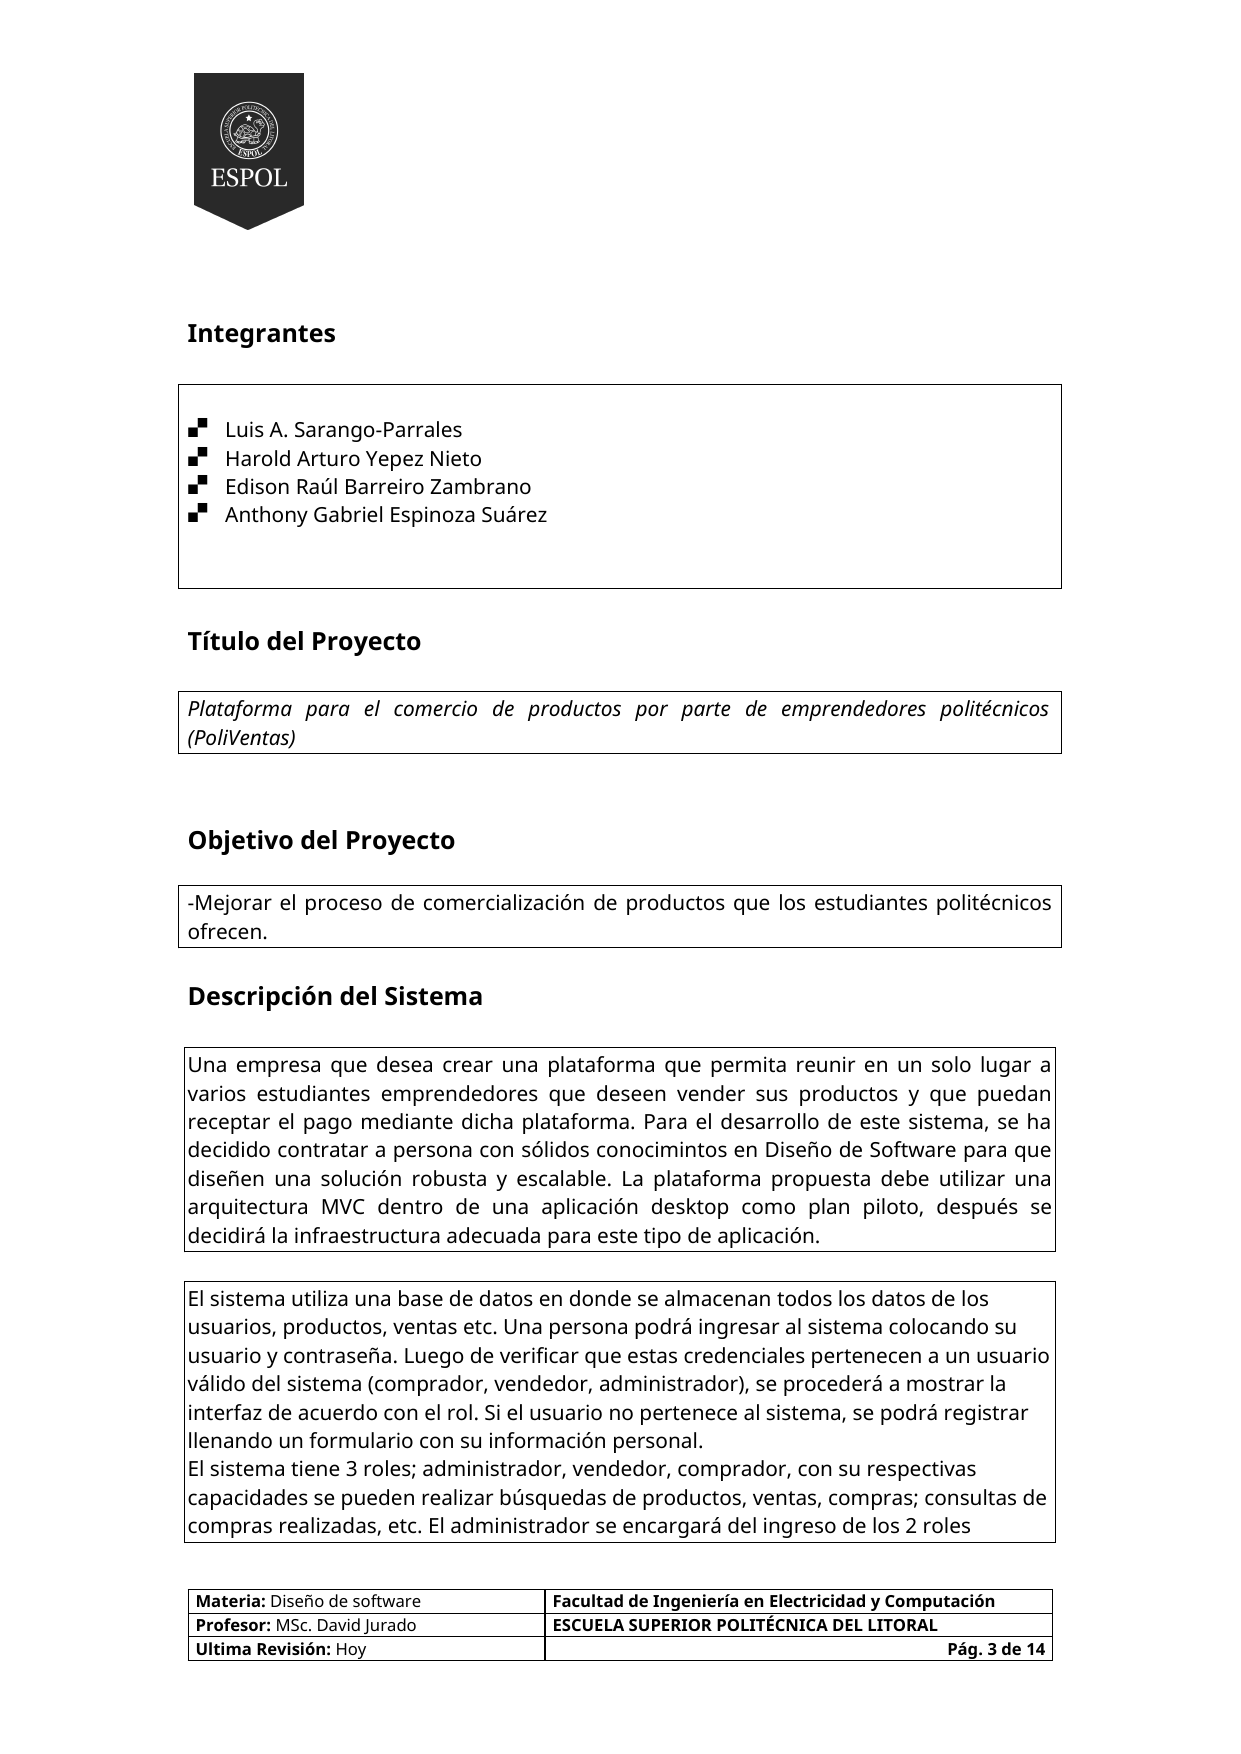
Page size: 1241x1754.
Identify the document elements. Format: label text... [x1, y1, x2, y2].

text El sistema utiliza una base de datos en donde se almacenan todos los datos de los usuarios, productos, ventas etc. Una persona podrá ingresar al sistema colocando su usuario y contraseña. Luego de verificar que estas credenciales pertenecen a un usuario válido del sistema (comprador, vendedor, administrador), se procederá a mostrar la interfaz de acuerdo con el rol. Si el usuario no pertenece al sistema, se podrá registrar llenando un formulario con su información personal. [185, 1282, 1055, 1451]
list Harold Arturo Yepez Nieto [187, 444, 1053, 472]
picture [194, 73, 304, 230]
subtitle Título del Proyecto [187, 623, 1053, 657]
text Una empresa que desea crear una plataforma que permita reunir en un solo lugar a varios estudiantes emprendedores que deseen vender sus productos y que puedan receptar el pago mediante dicha plataforma. Para el desarrollo de este sistema, se ha decidido contratar a persona con sólidos conocimintos en Diseño de Software para que diseñen una solución robusta y escalable. La plataforma propuesta debe utilizar una arquitectura MVC dentro de una aplicación desktop como plan piloto, después se decidirá la infraestructura adecuada para este tipo de aplicación. [185, 1048, 1055, 1251]
text Plataforma para el comercio de productos por parte de emprendedores politécnicos (PoliVentas) [179, 692, 1061, 753]
list Anthony Gabriel Espinoza Suárez [187, 501, 1053, 529]
subtitle Integrantes [187, 316, 1053, 350]
list Edison Raúl Barreiro Zambrano [187, 472, 1053, 501]
list Luis A. Sarango-Parrales [187, 415, 1053, 444]
subtitle Objetivo del Proyecto [187, 822, 1053, 857]
subtitle Descripción del Sistema [187, 979, 1053, 1013]
text -Mejorar el proceso de comercialización de productos que los estudiantes politécnicos ofrecen. [179, 886, 1061, 947]
